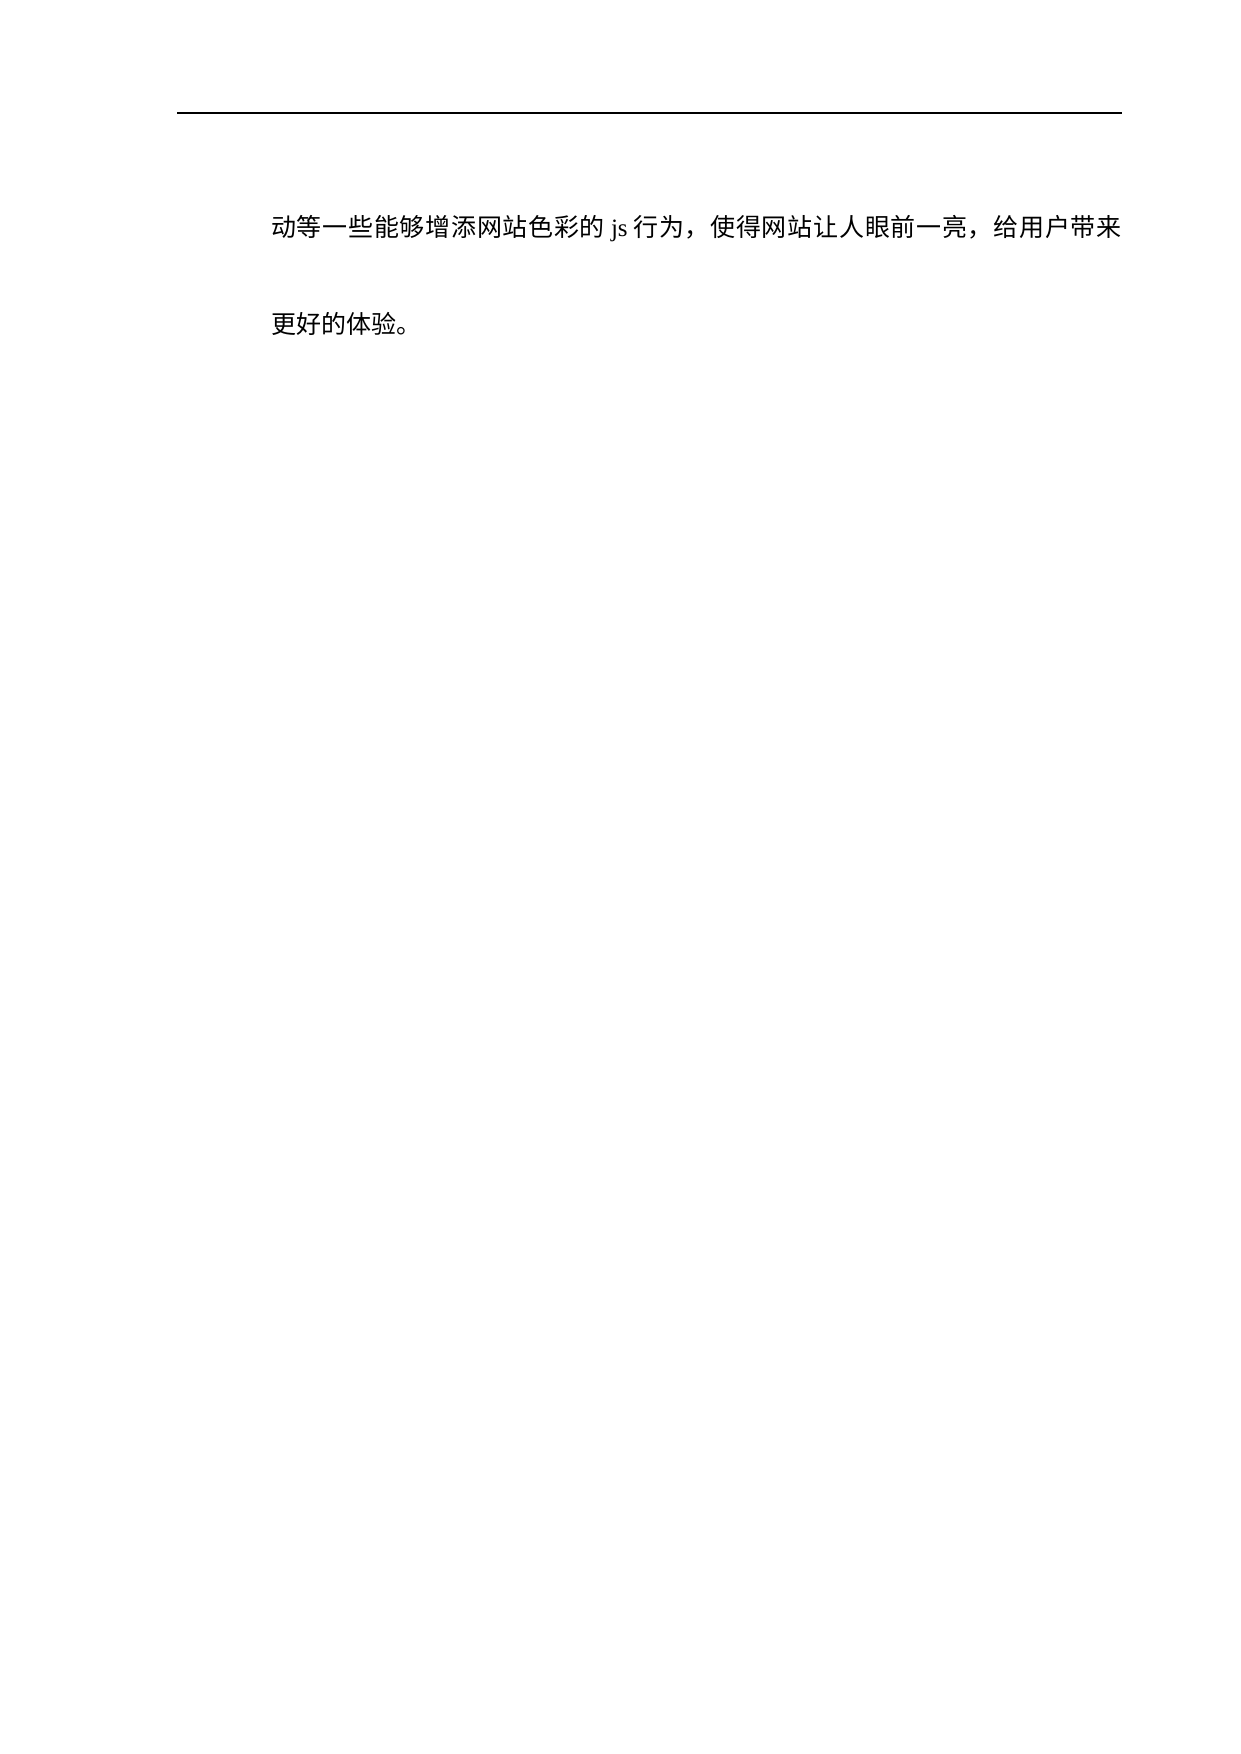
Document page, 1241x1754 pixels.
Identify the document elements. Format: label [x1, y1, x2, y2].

list [227, 193, 1122, 355]
